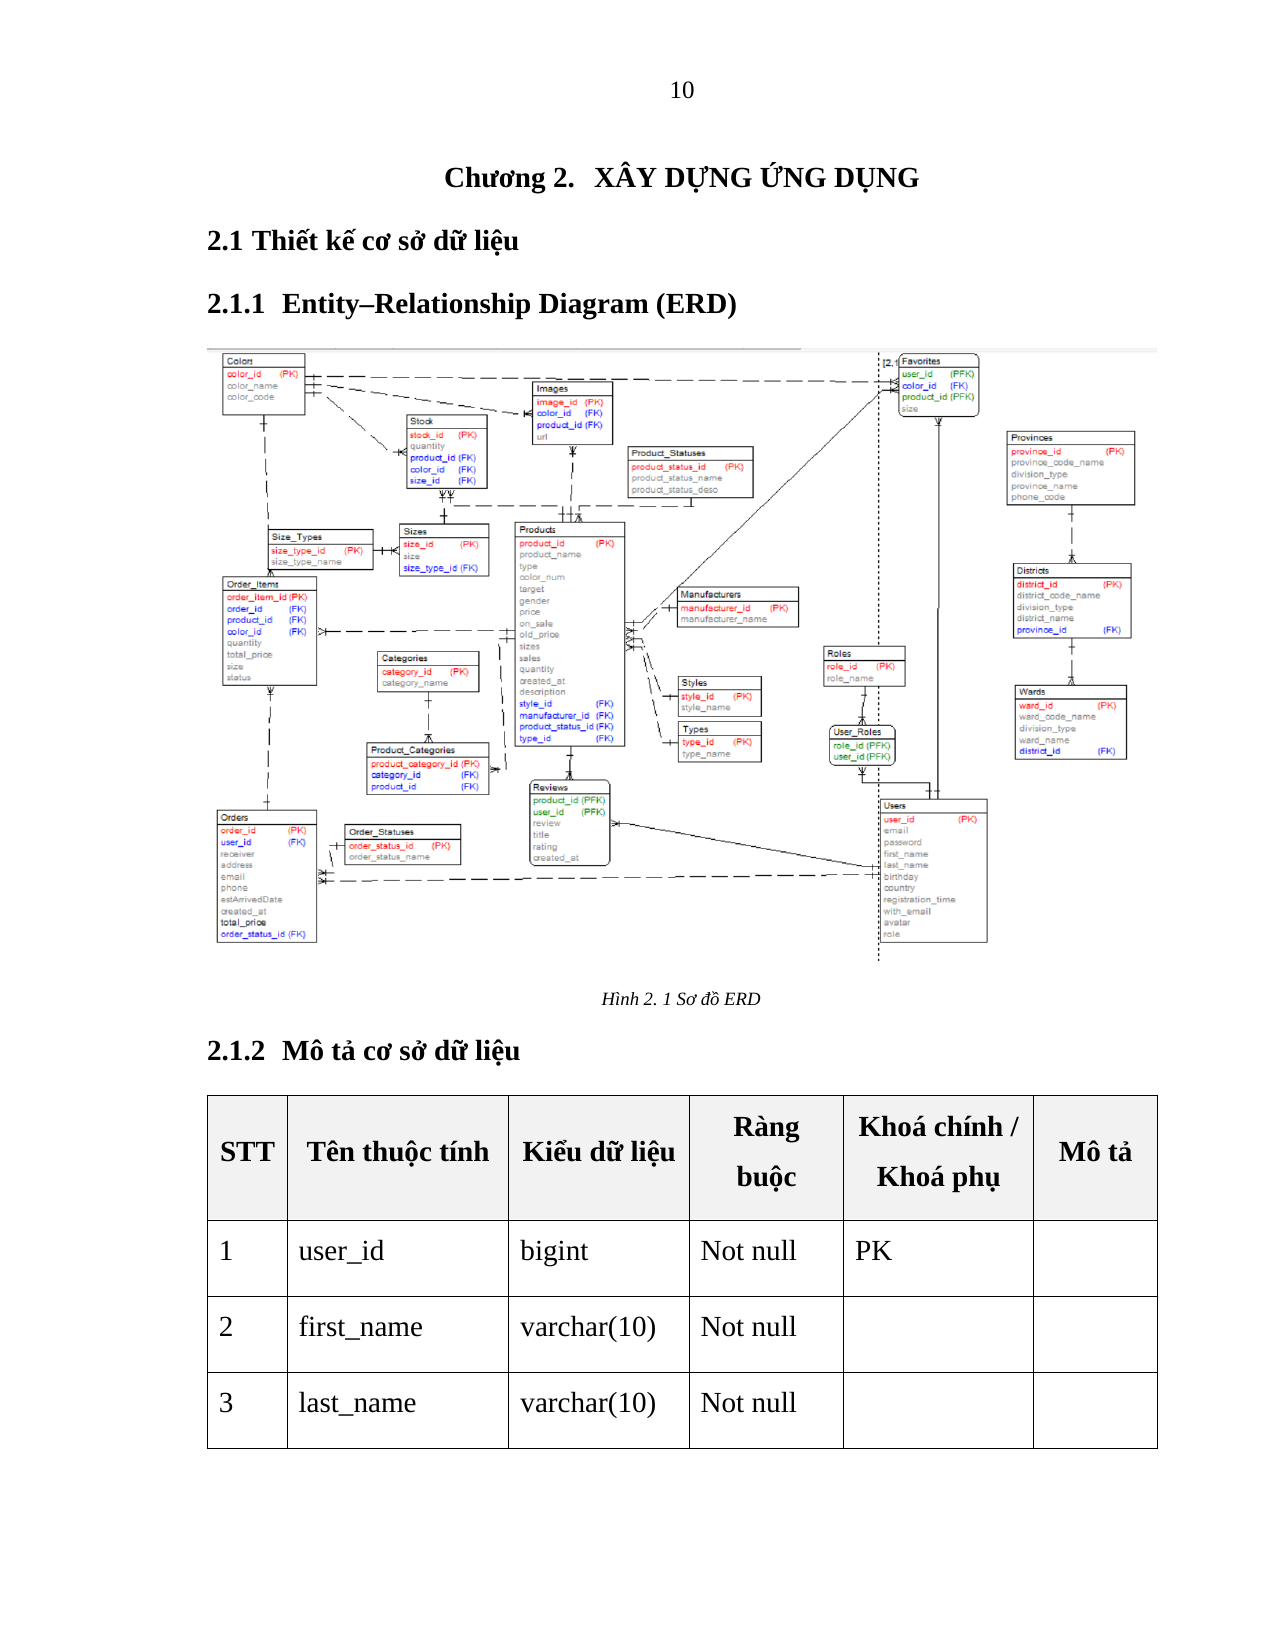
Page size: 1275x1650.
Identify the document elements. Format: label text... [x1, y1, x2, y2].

table_cell varchar(10) [509, 1297, 689, 1372]
table_header STT [208, 1096, 287, 1219]
table_header Mô tả [1034, 1096, 1157, 1219]
table_cell last_name [288, 1373, 508, 1448]
table_cell PK [844, 1221, 1033, 1296]
table_header Ràng buộc [690, 1096, 843, 1219]
table_cell [1034, 1221, 1157, 1296]
picture [206, 348, 1157, 961]
text Hình 2. 1 Sơ đồ ERD [207, 988, 1157, 1009]
list Mô tả cơ sở dữ liệu [207, 1033, 1157, 1066]
table_cell Not null [690, 1221, 843, 1296]
table_header Kiểu dữ liệu [509, 1096, 689, 1219]
table_cell bigint [509, 1221, 689, 1296]
table_cell Not null [690, 1373, 843, 1448]
table_cell [1034, 1373, 1157, 1448]
table_header Tên thuộc tính [288, 1096, 508, 1219]
table_cell Not null [690, 1297, 843, 1372]
table_cell 2 [208, 1297, 287, 1372]
table_cell first_name [288, 1297, 508, 1372]
table_cell 3 [208, 1373, 287, 1448]
table_header Khoá chính / Khoá phụ [844, 1096, 1033, 1219]
subtitle Thiết kế cơ sở dữ liệu [207, 223, 1157, 257]
list Entity–Relationship Diagram (ERD) [207, 286, 1157, 319]
table_cell user_id [288, 1221, 508, 1296]
table_cell 1 [208, 1221, 287, 1296]
subtitle XÂY DỰNG ỨNG DỤNG [207, 160, 1157, 194]
table_cell [844, 1297, 1033, 1372]
table_cell [844, 1373, 1033, 1448]
table_cell varchar(10) [509, 1373, 689, 1448]
table_cell [1034, 1297, 1157, 1372]
